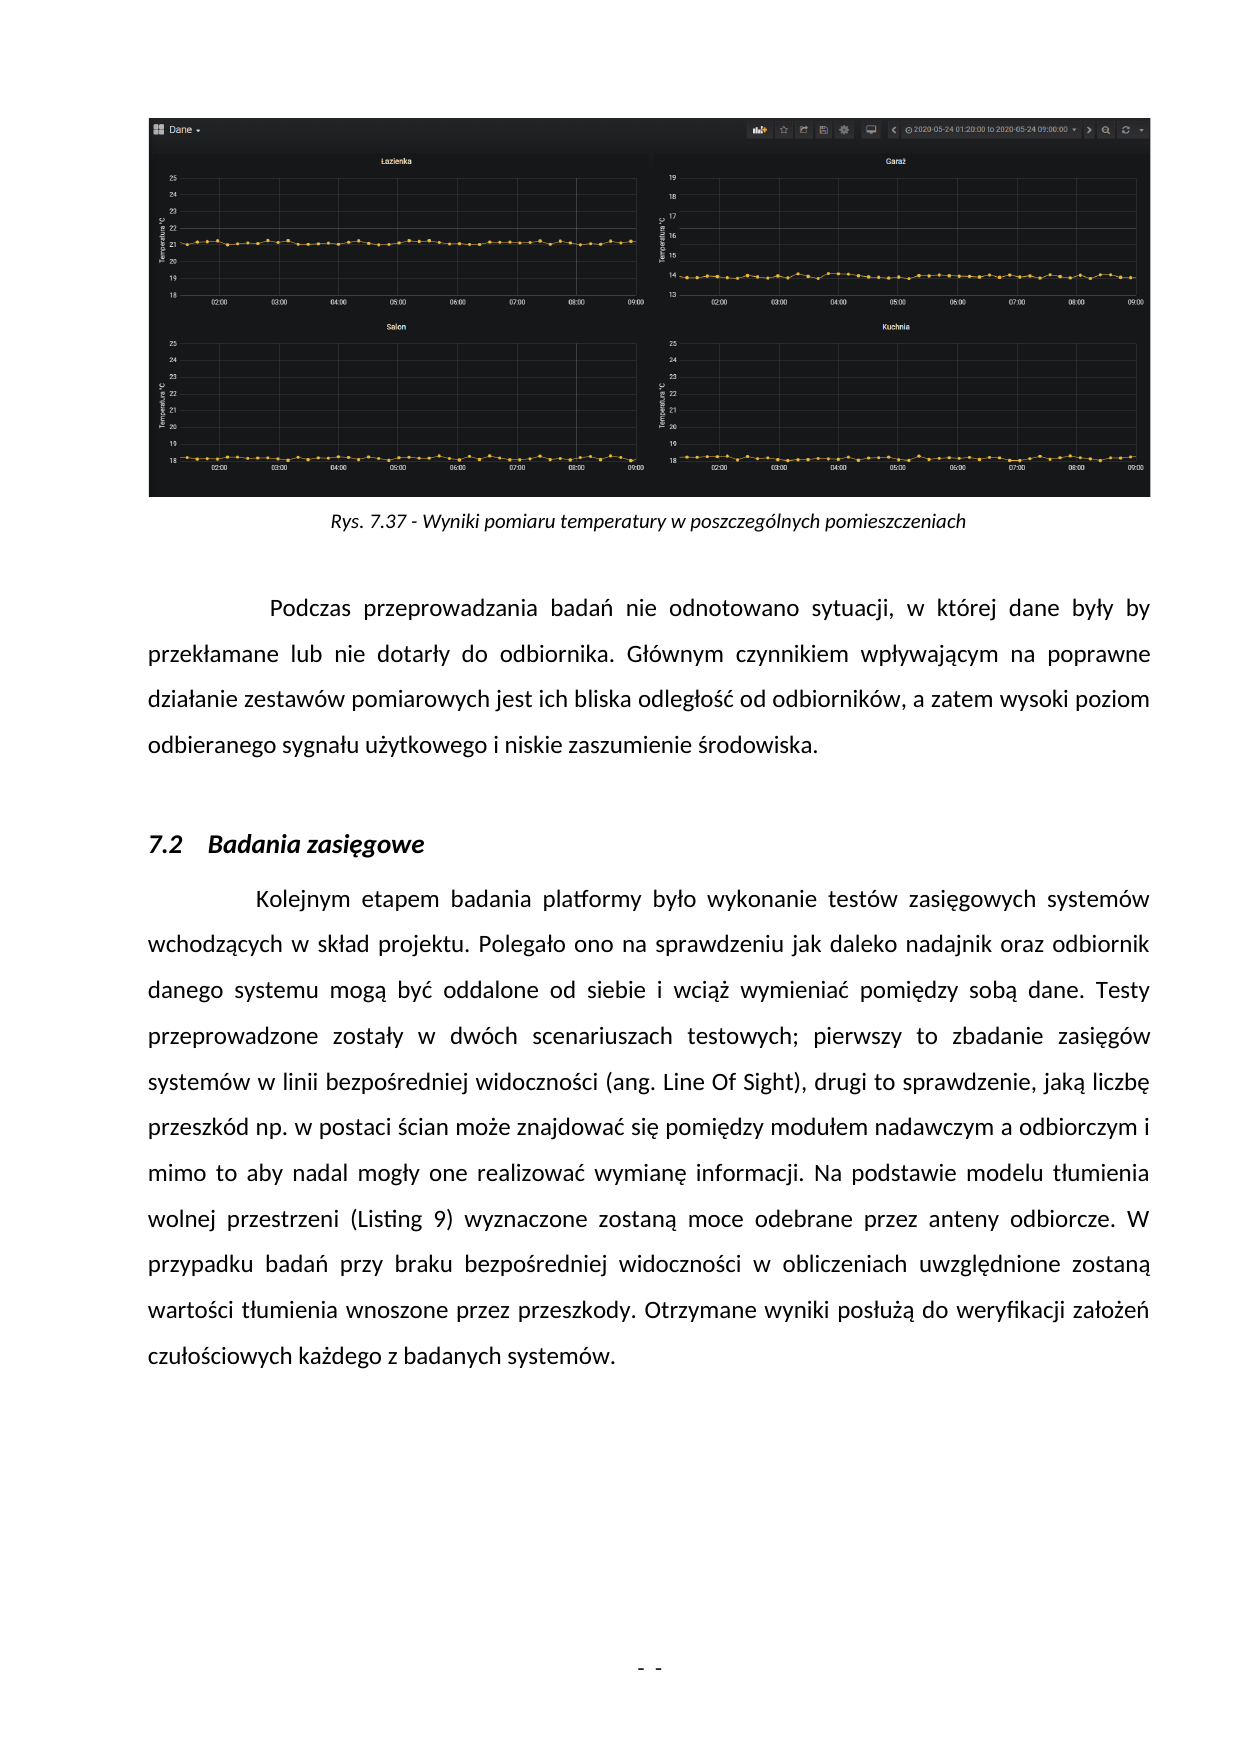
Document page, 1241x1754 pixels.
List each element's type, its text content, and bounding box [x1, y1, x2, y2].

text Kolejnym etapem badania platformy było wykonanie testów zasięgowych systemów wchodzących w skład projektu. Polegało ono na sprawdzeniu jak daleko nadajnik oraz odbiornik danego systemu mogą być oddalone od siebie i wciąż wymieniać pomiędzy sobą dane. Testy przeprowadzone zostały w dwóch scenariuszach testowych; pierwszy to zbadanie zasięgów systemów w linii bezpośredniej widoczności (ang. Line Of Sight), drugi to sprawdzenie, jaką liczbę przeszkód np. w postaci ścian może znajdować się pomiędzy modułem nadawczym a odbiorczym i mimo to aby nadal mogły one realizować wymianę informacji. Na podstawie modelu tłumienia wolnej przestrzeni (Listing 9) wyznaczone zostaną moce odebrane przez anteny odbiorcze. W przypadku badań przy braku bezpośredniej widoczności w obliczeniach uwzględnione zostaną wartości tłumienia wnoszone przez przeszkody. Otrzymane wyniki posłużą do weryfikacji założeń czułościowych każdego z badanych systemów. [148, 883, 1152, 1371]
text Podczas przeprowadzania badań nie odnotowano sytuacji, w której dane były by przekłamane lub nie dotarły do odbiornika. Głównym czynnikiem wpływającym na poprawne działanie zestawów pomiarowych jest ich bliska odległość od odbiorników, a zatem wysoki poziom odbieranego sygnału użytkowego i niskie zaszumienie środowiska. [148, 592, 1152, 760]
picture [148, 118, 1151, 497]
subtitle Badania zasięgowe [148, 827, 1152, 860]
